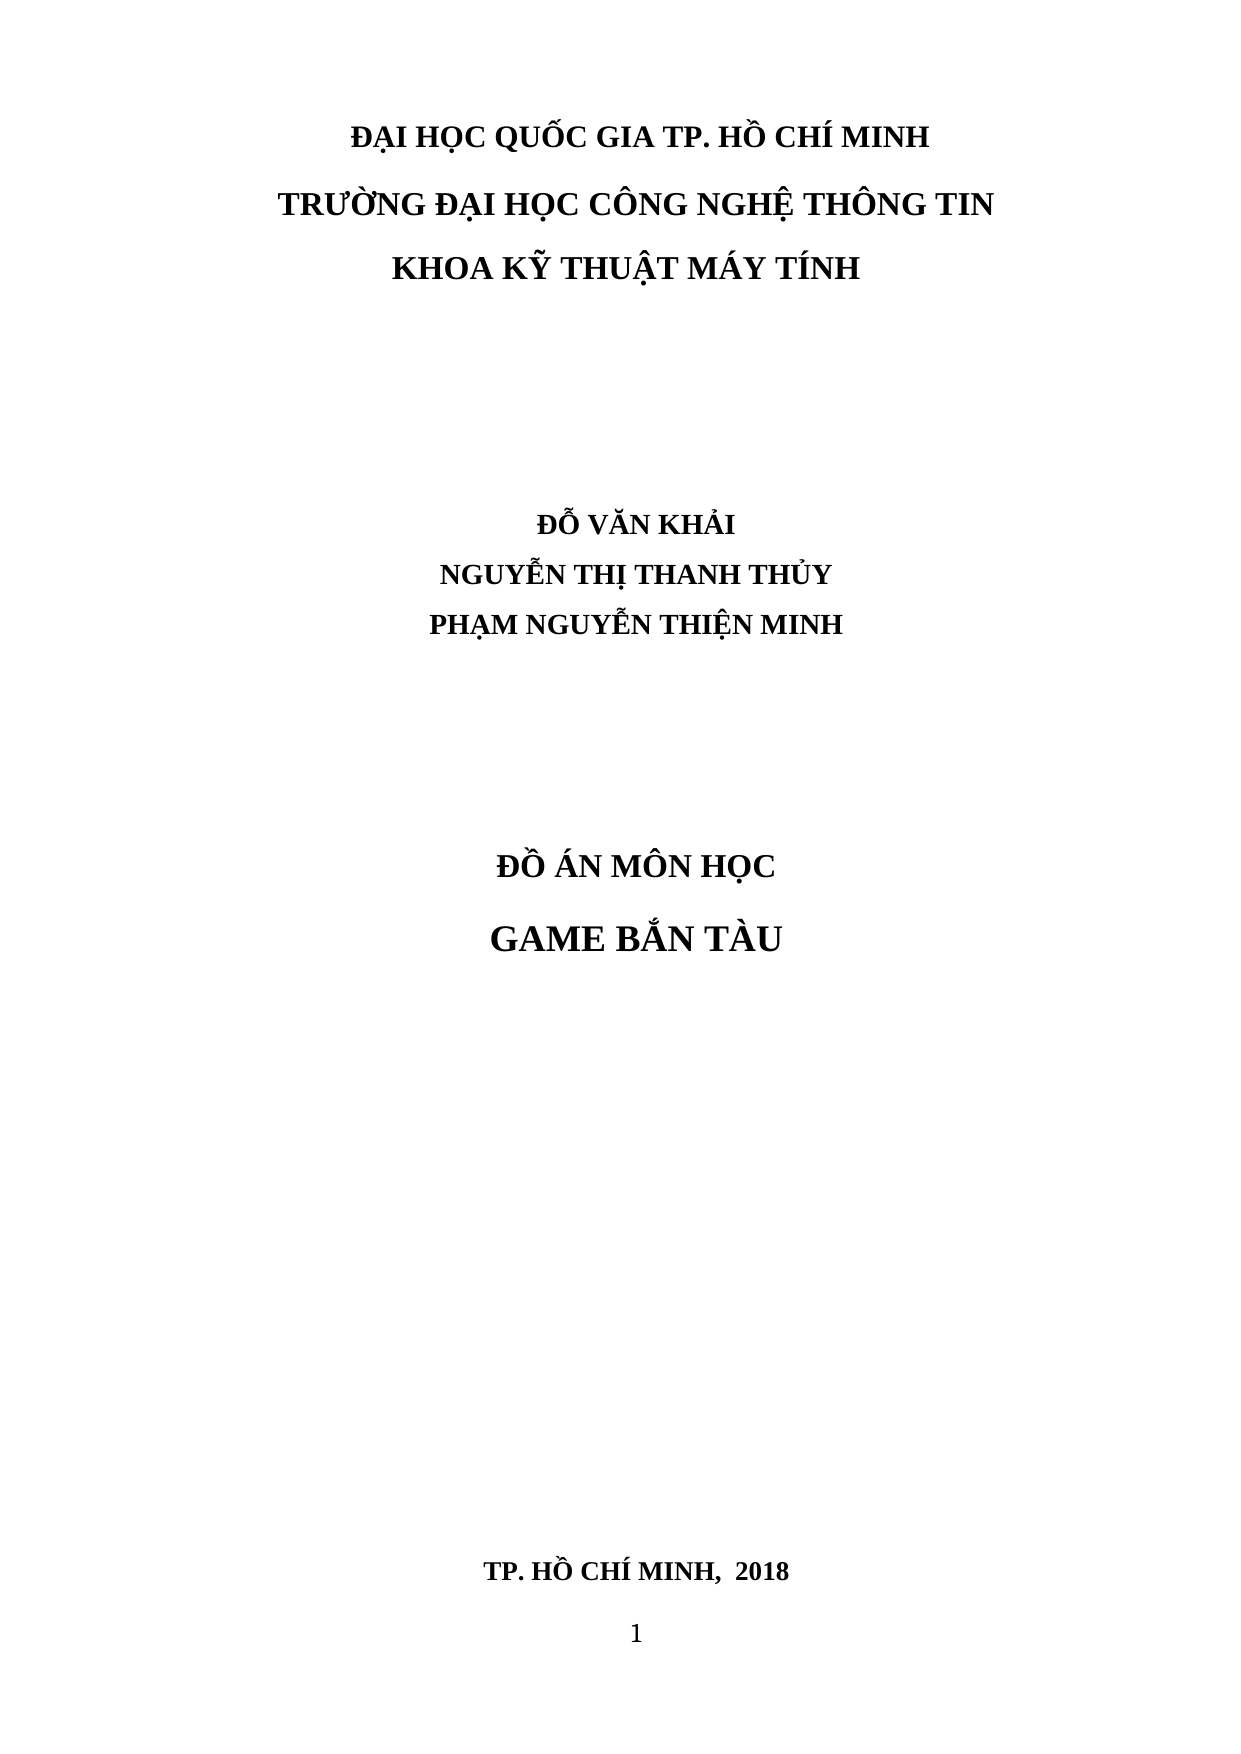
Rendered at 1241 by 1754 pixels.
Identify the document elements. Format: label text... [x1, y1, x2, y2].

text TRƯỜNG ĐẠI HỌC CÔNG NGHỆ THÔNG TIN [150, 184, 1122, 223]
text ĐẠI HỌC QUỐC GIA TP. HỒ CHÍ MINH [150, 118, 1122, 154]
text KHOA KỸ THUẬT MÁY TÍNH [150, 248, 1122, 287]
text PHẠM NGUYỄN THIỆN MINH [150, 607, 1122, 641]
text ĐỖ VĂN KHẢI [150, 507, 1122, 540]
text TP. HỒ CHÍ MINH, 2018 [150, 1555, 1122, 1586]
text GAME BẮN TÀU [150, 916, 1122, 959]
text ĐỒ ÁN MÔN HỌC [150, 846, 1122, 884]
text NGUYỄN THỊ THANH THỦY [150, 557, 1122, 591]
